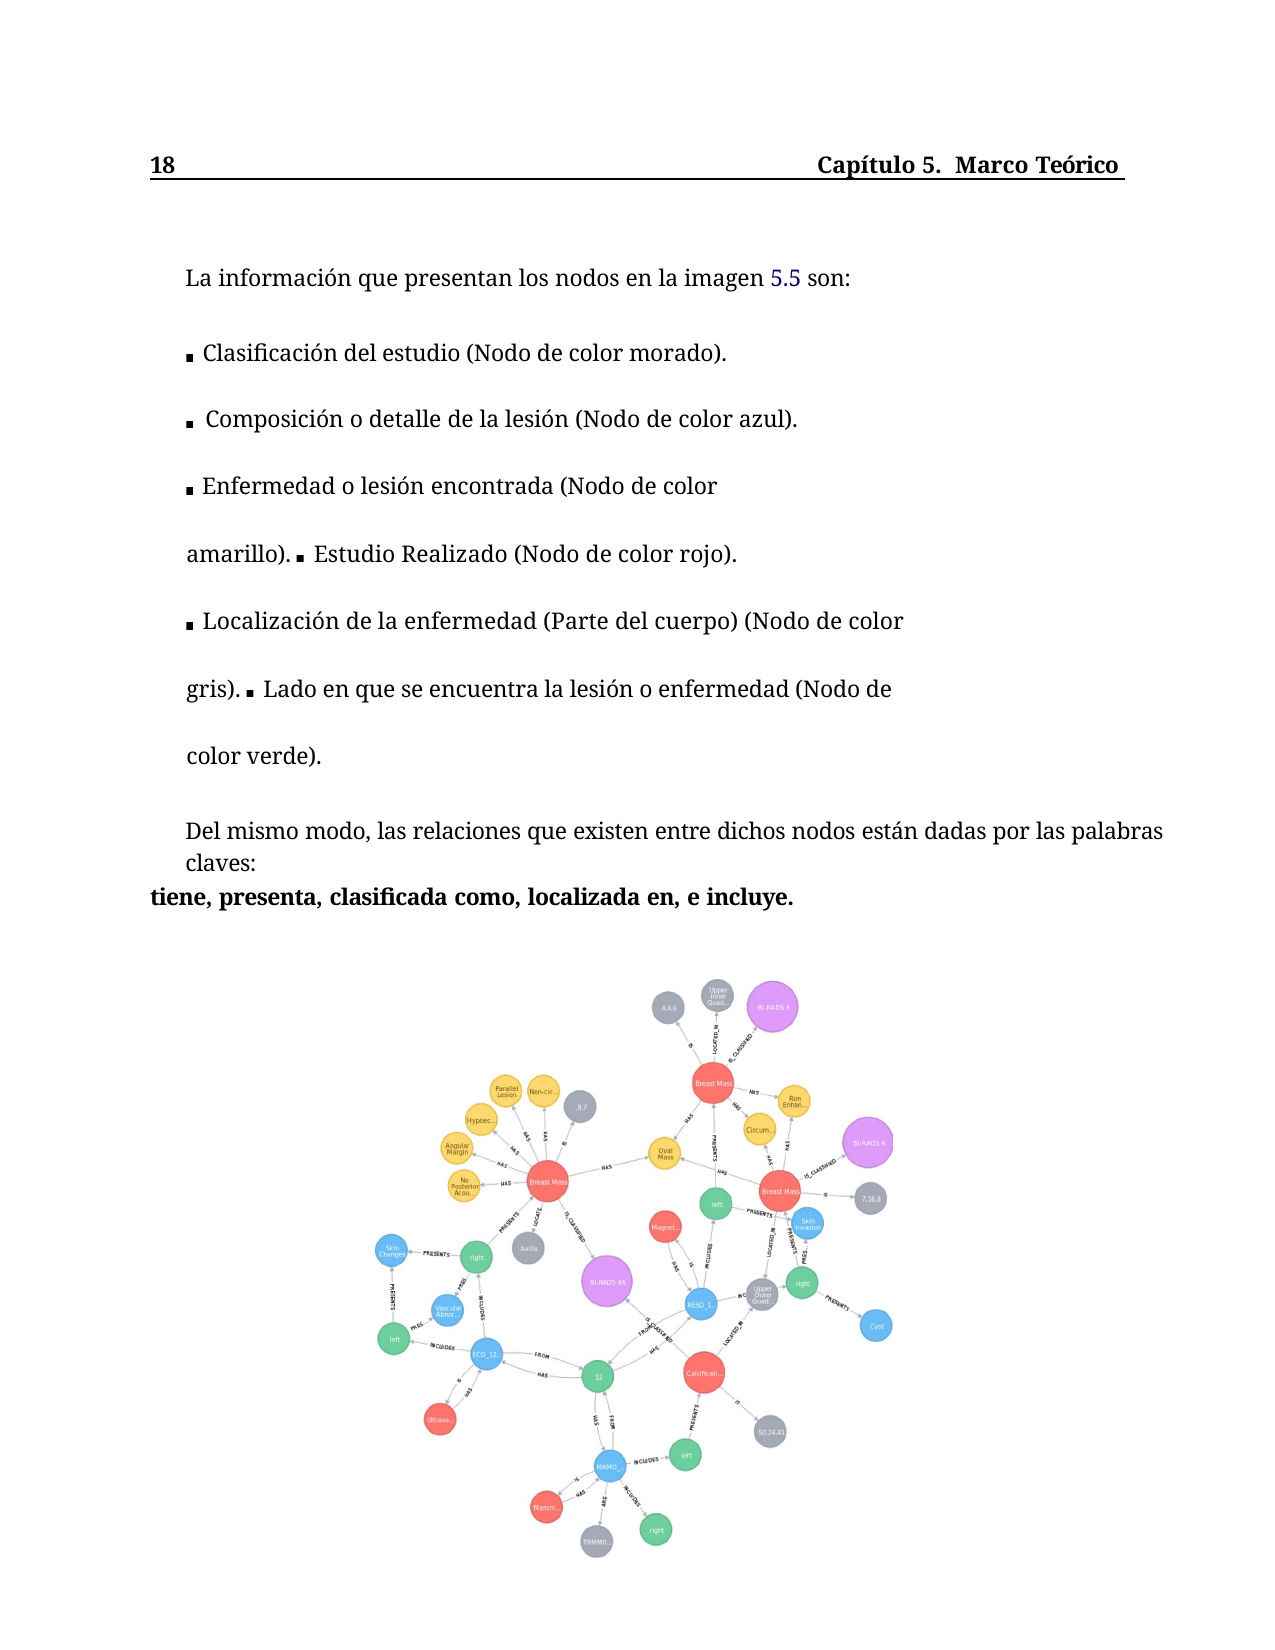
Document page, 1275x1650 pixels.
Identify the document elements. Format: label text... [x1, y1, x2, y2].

picture [374, 979, 893, 1558]
subtitle tiene, presenta, clasificada como, localizada en, e incluye. [150, 881, 1167, 913]
picture [296, 555, 304, 562]
text Localización de la enfermedad (Parte del cuerpo) (Nodo de color gris). Lado en que se encuentra la lesión o enfermedad (Nodo de color verde). [186, 605, 917, 771]
text Composición o detalle de la lesión (Nodo de color azul). [186, 403, 1167, 435]
picture [186, 622, 193, 630]
picture [186, 487, 193, 495]
text Del mismo modo, las relaciones que existen entre dichos nodos están dadas por las palabras claves: [185, 815, 1167, 878]
picture [246, 690, 254, 697]
text Clasificación del estudio (Nodo de color morado). [186, 337, 1167, 368]
text La información que presentan los nodos en la imagen 5.5 son: [185, 262, 1167, 293]
picture [186, 421, 193, 428]
picture [186, 354, 193, 362]
text Enfermedad o lesión encontrada (Nodo de color amarillo). Estudio Realizado (Nodo de color rojo). [186, 470, 782, 569]
